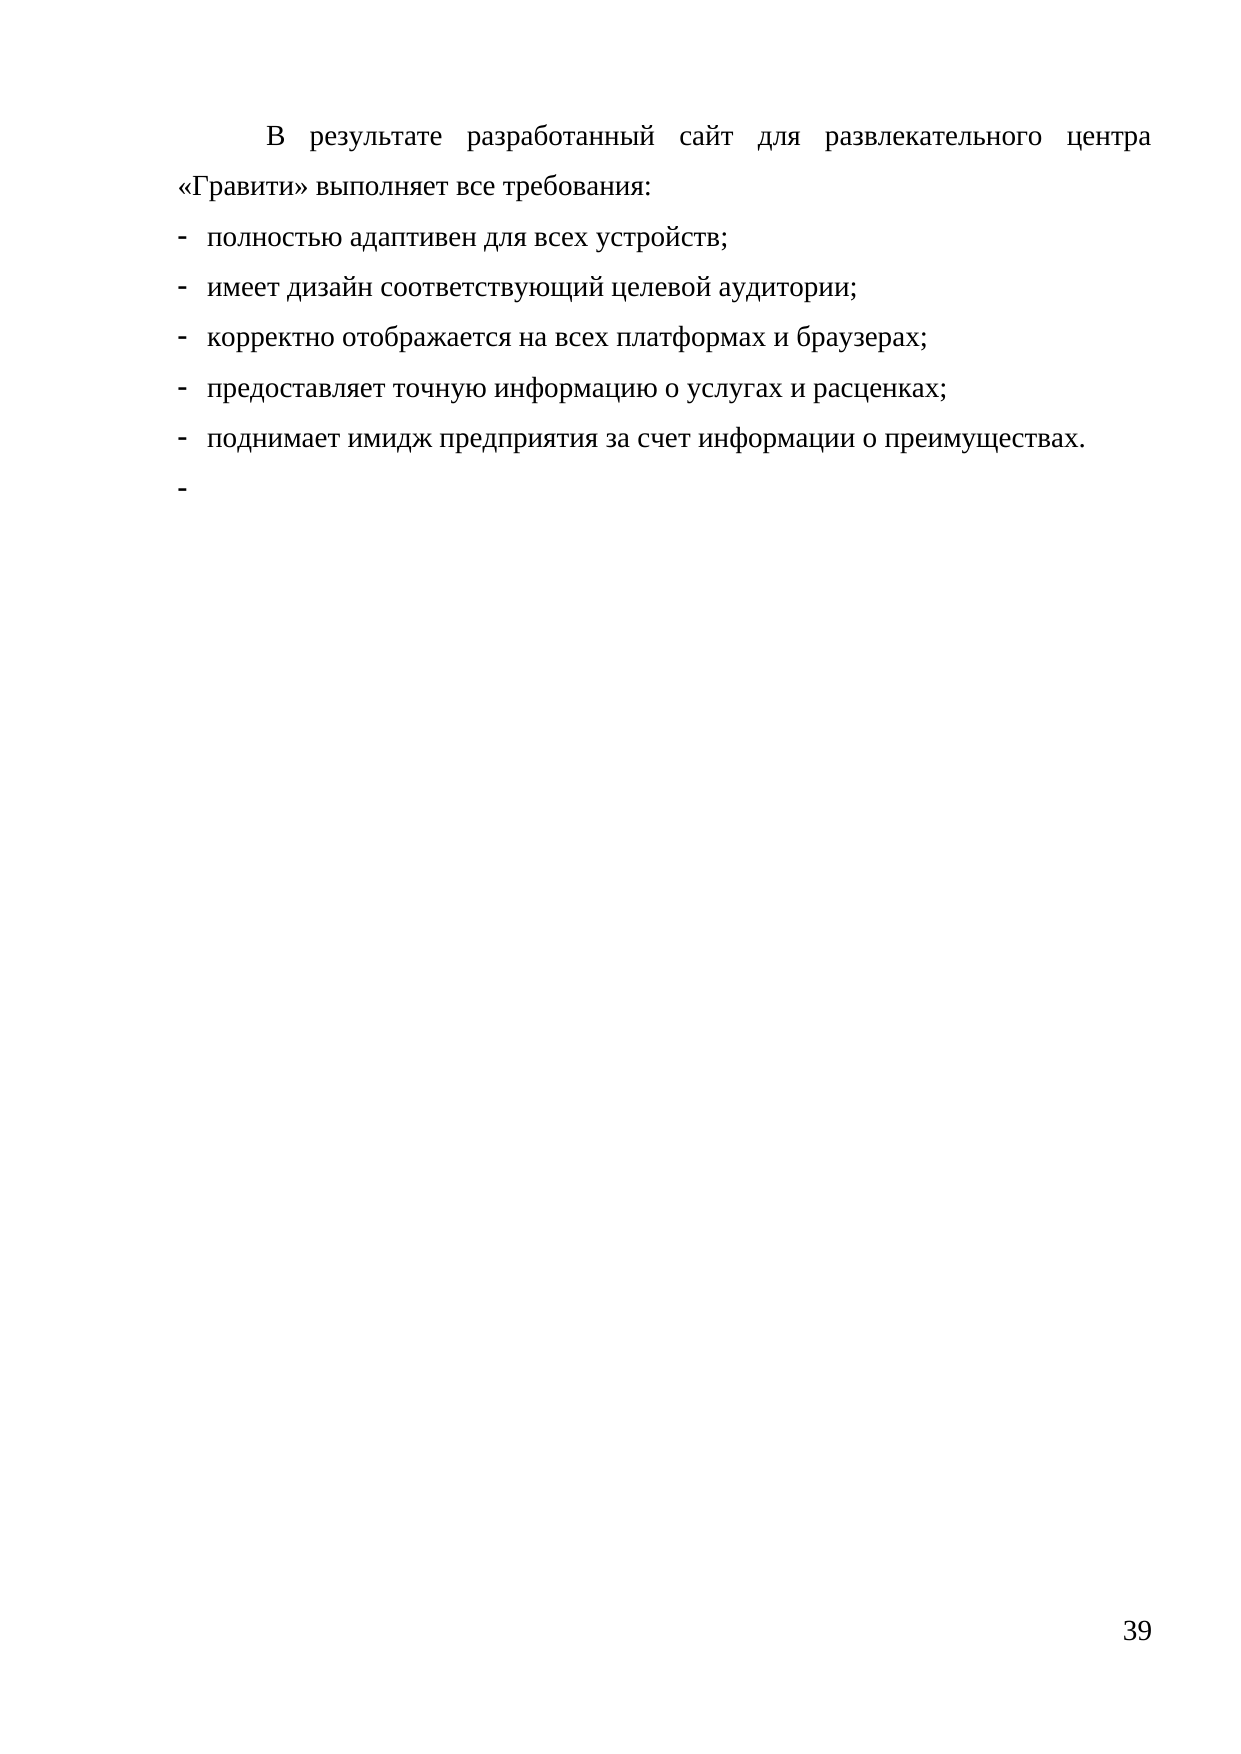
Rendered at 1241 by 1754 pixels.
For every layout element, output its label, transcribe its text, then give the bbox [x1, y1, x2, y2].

text полностью адаптивен для всех устройств; [177, 219, 1152, 252]
text В результате разработанный сайт для развлекательного центра «Гравити» выполняет все требования: [177, 118, 1152, 202]
text предоставляет точную информацию о услугах и расценках; [177, 370, 1152, 404]
text имеет дизайн соответствующий целевой аудитории; [177, 269, 1152, 303]
text корректно отображается на всех платформах и браузерах; [177, 319, 1152, 353]
text поднимает имидж предприятия за счет информации о преимуществах. [177, 420, 1152, 454]
